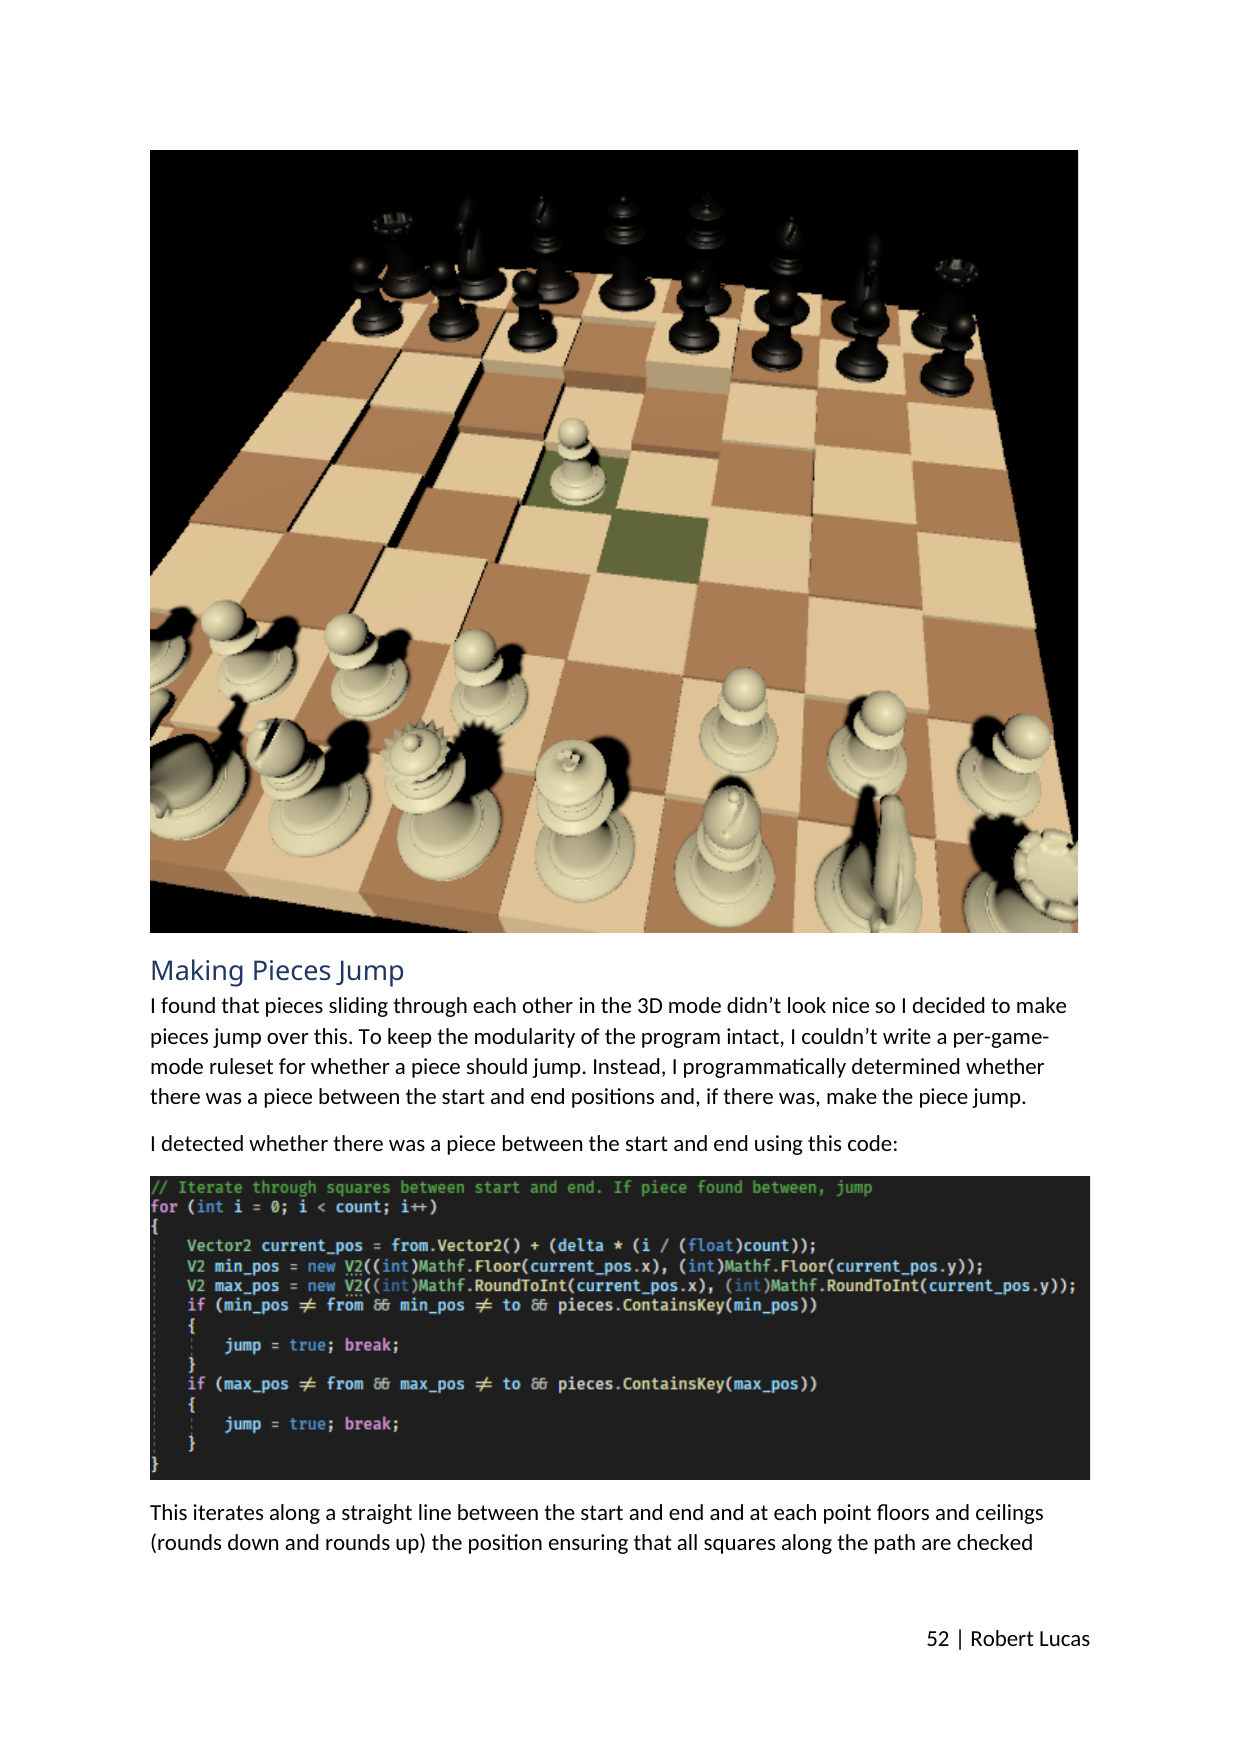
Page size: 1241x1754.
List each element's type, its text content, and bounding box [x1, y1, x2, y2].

text This iterates along a straight line between the start and end and at each point floors and ceilings (rounds down and rounds up) the position ensuring that all squares along the path are checked [150, 1498, 1090, 1557]
picture [150, 1176, 1091, 1480]
text I found that pieces sliding through each other in the 3D mode didn’t look nice so I decided to make pieces jump over this. To keep the modularity of the program intact, I couldn’t write a per-game-mode ruleset for whether a piece should jump. Instead, I programmatically determined whether there was a piece between the start and end positions and, if there was, make the piece jump. [150, 992, 1090, 1110]
subtitle Making Pieces Jump [150, 952, 1090, 989]
text I detected whether there was a piece between the start and end using this code: [150, 1129, 1090, 1157]
picture [150, 150, 1079, 933]
